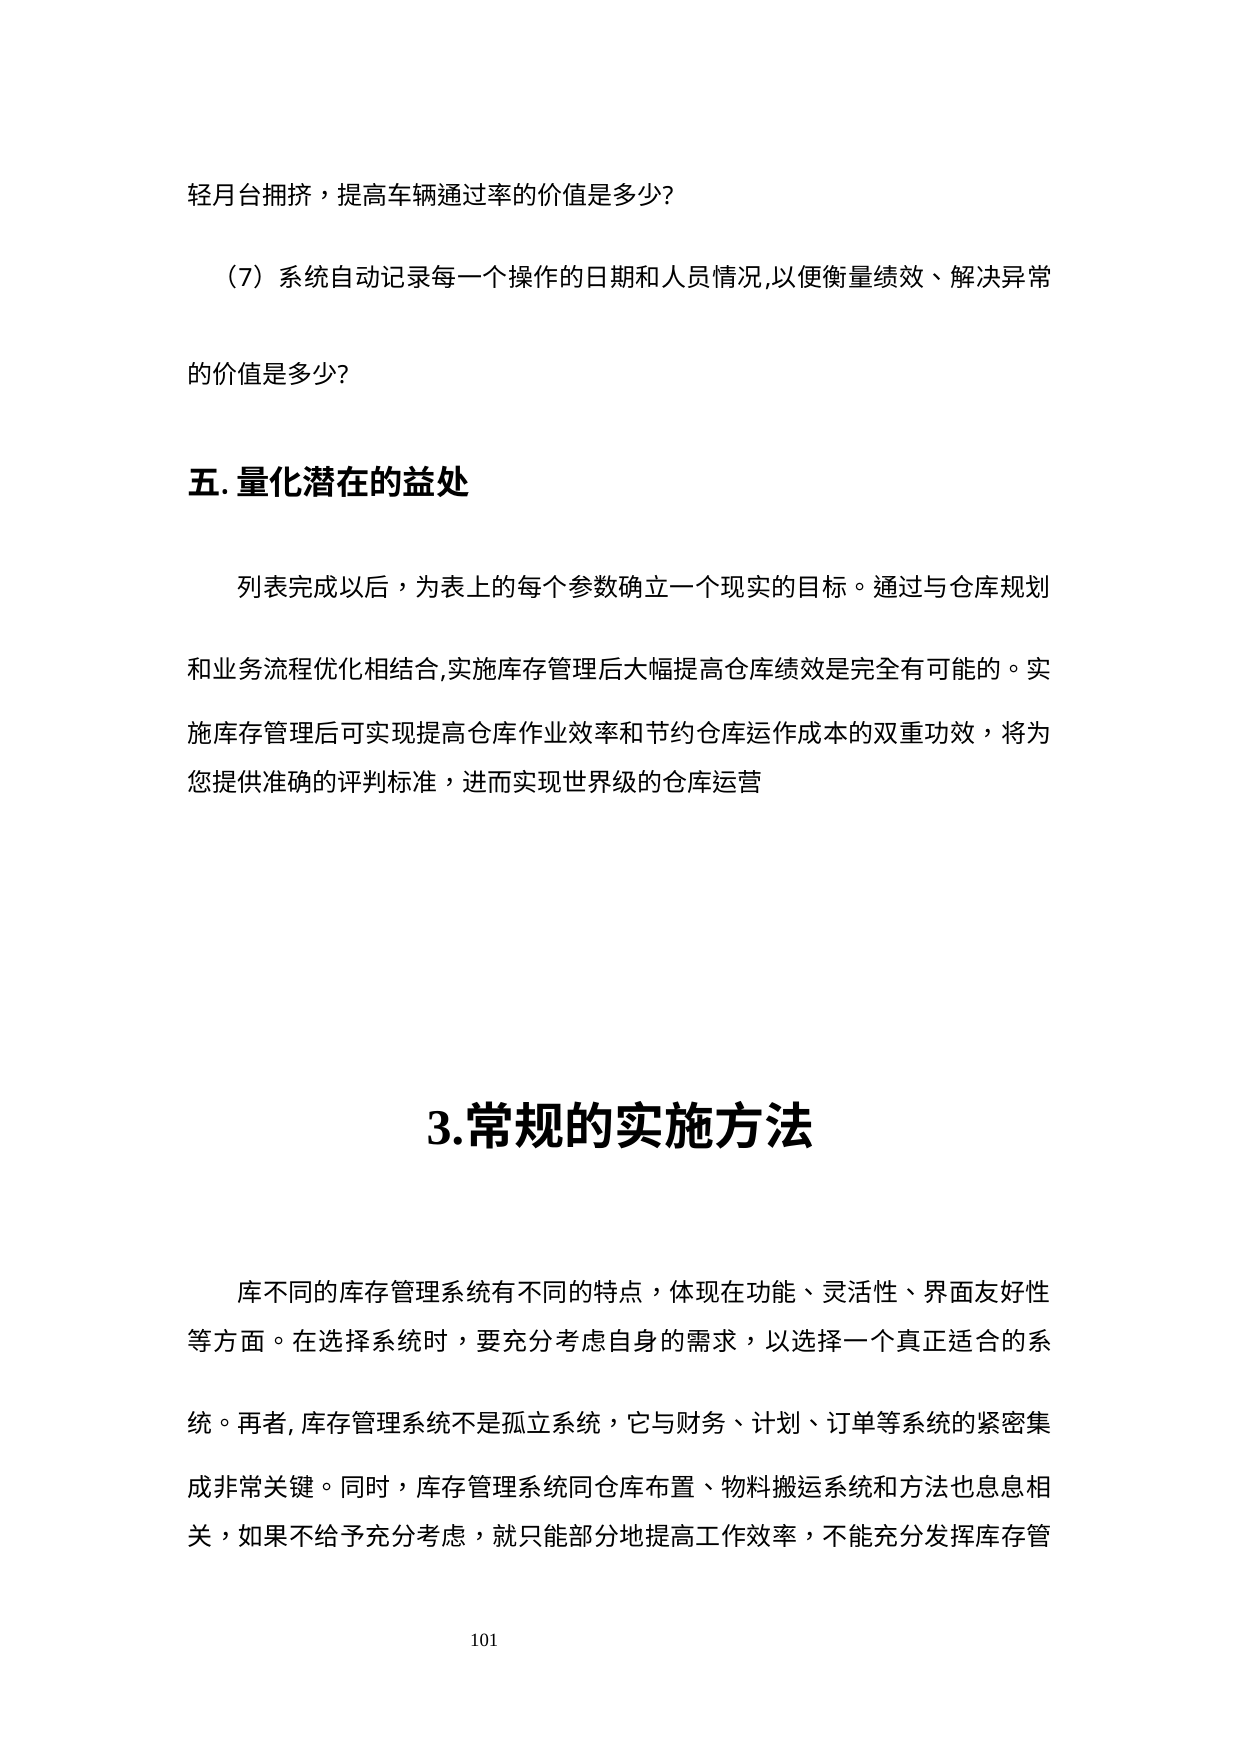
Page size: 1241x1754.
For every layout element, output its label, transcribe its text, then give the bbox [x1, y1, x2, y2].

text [187, 1276, 1053, 1553]
subtitle 五. 量化潜在的益处 [187, 451, 1053, 516]
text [187, 162, 1053, 227]
subtitle 3.常规的实施方法 [187, 1095, 1053, 1160]
text （7）系统自动记录每一个操作的日期和人员情况,以便衡量绩效、解决异常的价值是多少? [187, 244, 1053, 406]
text 列表完成以后，为表上的每个参数确立一个现实的目标。通过与仓库规划和业务流程优化相结合,实施库存管理后大幅提高仓库绩效是完全有可能的。实施库存管理后可实现提高仓库作业效率和节约仓库运作成本的双重功效，将为您提供准确的评判标准，进而实现世界级的仓库运营 [187, 571, 1053, 799]
